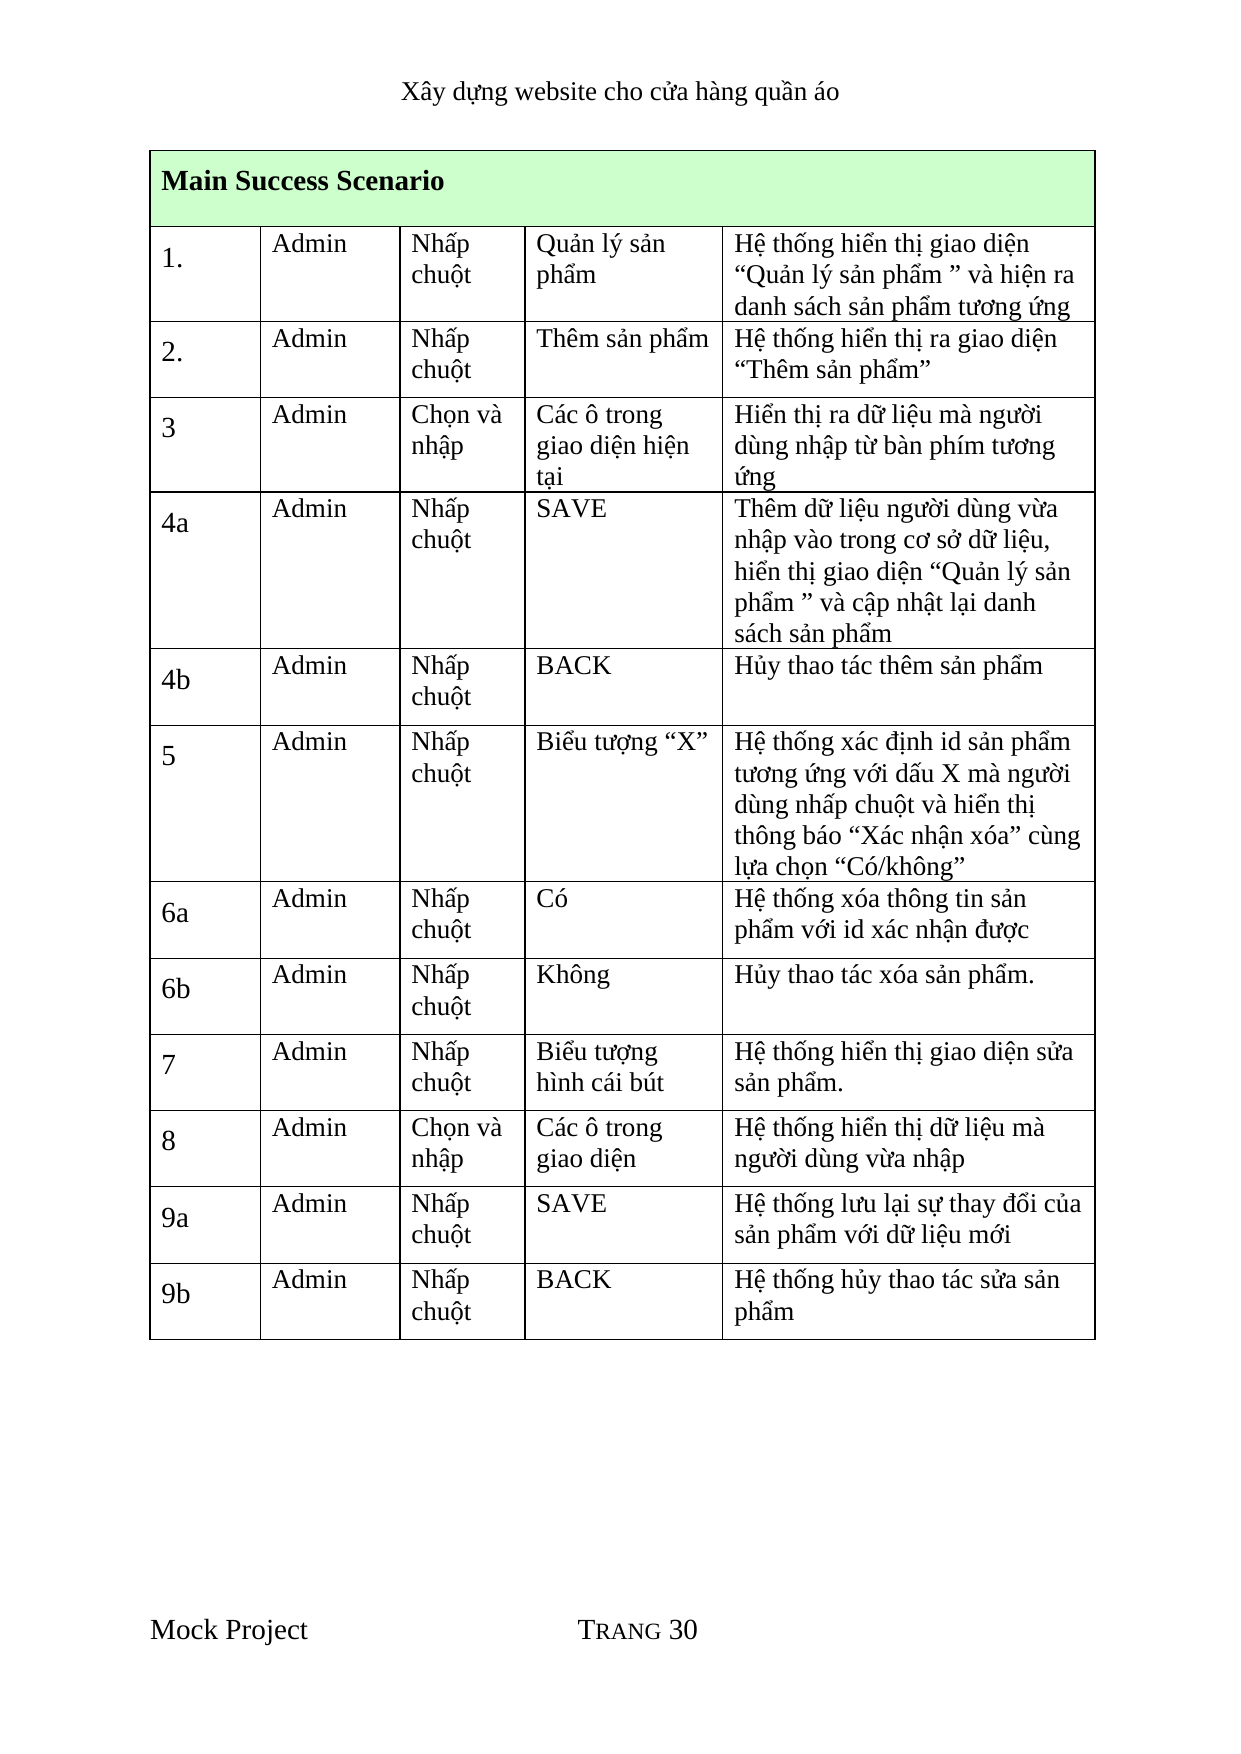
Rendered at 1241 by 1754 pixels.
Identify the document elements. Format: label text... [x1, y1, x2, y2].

table_cell Nhấp chuột [401, 227, 524, 321]
table_cell Nhấp chuột [401, 959, 524, 1034]
table_cell SAVE [526, 1187, 722, 1262]
table_cell SAVE [526, 493, 722, 648]
table_cell 9b [151, 1264, 260, 1339]
table_cell 7 [151, 1035, 260, 1110]
table_cell Admin [261, 726, 399, 881]
table_cell Nhấp chuột [401, 649, 524, 724]
table_cell Nhấp chuột [401, 1187, 524, 1262]
table_cell 6a [151, 882, 260, 957]
table_cell Biểu tượng hình cái bút [526, 1035, 722, 1110]
table_cell Admin [261, 1111, 399, 1186]
table_cell Admin [261, 227, 399, 321]
table_cell Hệ thống hiển thị giao diện sửa sản phẩm. [723, 1035, 1094, 1110]
table_cell Biểu tượng “X” [526, 726, 722, 881]
table_cell Hiển thị ra dữ liệu mà người dùng nhập từ bàn phím tương ứng [723, 398, 1094, 491]
table_cell Thêm dữ liệu người dùng vừa nhập vào trong cơ sở dữ liệu, hiển thị giao diện “Quản lý sản phẩm ” và cập nhật lại danh sách sản phẩm [723, 493, 1094, 648]
table_cell Chọn và nhập [401, 1111, 524, 1186]
table_cell 4b [151, 649, 260, 724]
table_cell Admin [261, 1187, 399, 1262]
table_cell Hệ thống xóa thông tin sản phẩm với id xác nhận được [723, 882, 1094, 957]
table_cell Hệ thống hiển thị ra giao diện “Thêm sản phẩm” [723, 322, 1094, 397]
table_cell Admin [261, 493, 399, 648]
table_cell Nhấp chuột [401, 882, 524, 957]
table_cell Admin [261, 322, 399, 397]
table_cell Hệ thống hủy thao tác sửa sản phẩm [723, 1264, 1094, 1339]
table_cell Nhấp chuột [401, 1035, 524, 1110]
table_cell 6b [151, 959, 260, 1034]
table_cell Nhấp chuột [401, 1264, 524, 1339]
table_cell Hệ thống hiển thị giao diện “Quản lý sản phẩm ” và hiện ra danh sách sản phẩm tương ứng [723, 227, 1094, 321]
table_cell Hệ thống hiển thị dữ liệu mà người dùng vừa nhập [723, 1111, 1094, 1186]
table_cell Hủy thao tác xóa sản phẩm. [723, 959, 1094, 1034]
table_cell Hệ thống xác định id sản phẩm tương ứng với dấu X mà người dùng nhấp chuột và hiển thị thông báo “Xác nhận xóa” cùng lựa chọn “Có/không” [723, 726, 1094, 881]
table_cell Hệ thống lưu lại sự thay đổi của sản phẩm với dữ liệu mới [723, 1187, 1094, 1262]
table_cell BACK [526, 649, 722, 724]
table_cell 4a [151, 493, 260, 648]
table_cell 5 [151, 726, 260, 881]
table_cell 9a [151, 1187, 260, 1262]
table_cell Quản lý sản phẩm [526, 227, 722, 321]
table_cell Thêm sản phẩm [526, 322, 722, 397]
table_cell 8 [151, 1111, 260, 1186]
table_cell Admin [261, 959, 399, 1034]
table_cell Admin [261, 882, 399, 957]
table_cell Main Success Scenario [151, 151, 1094, 226]
table_cell Các ô trong giao diện hiện tại [526, 398, 722, 491]
table_cell Không [526, 959, 722, 1034]
table_cell Nhấp chuột [401, 493, 524, 648]
table_cell Chọn và nhập [401, 398, 524, 491]
table_cell Các ô trong giao diện [526, 1111, 722, 1186]
table_cell 1. [151, 227, 260, 321]
table_cell 3 [151, 398, 260, 491]
table_cell Nhấp chuột [401, 726, 524, 881]
table_cell Nhấp chuột [401, 322, 524, 397]
table_cell Admin [261, 649, 399, 724]
table_cell BACK [526, 1264, 722, 1339]
table_cell Admin [261, 398, 399, 491]
table_cell Admin [261, 1264, 399, 1339]
table_cell Có [526, 882, 722, 957]
table_cell Admin [261, 1035, 399, 1110]
table_cell 2. [151, 322, 260, 397]
table_cell Hủy thao tác thêm sản phẩm [723, 649, 1094, 724]
